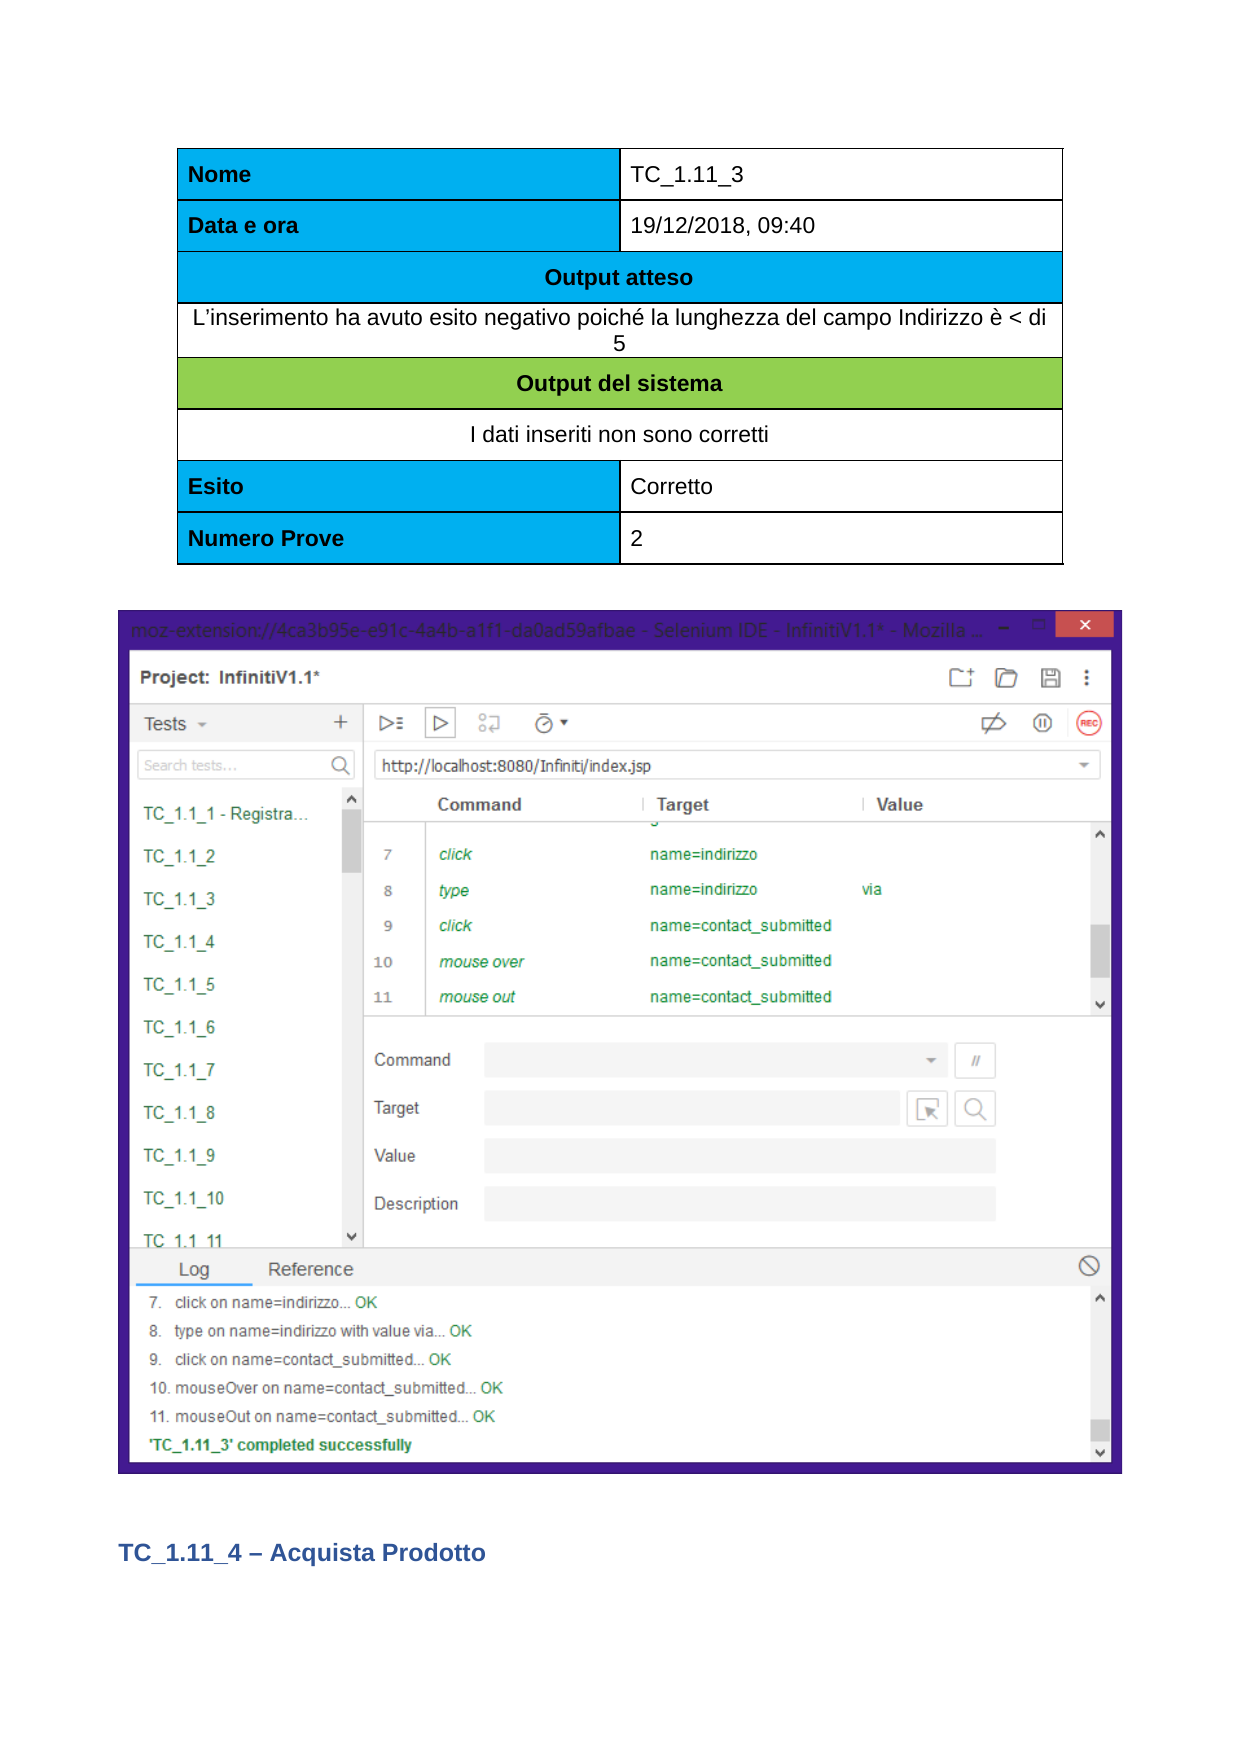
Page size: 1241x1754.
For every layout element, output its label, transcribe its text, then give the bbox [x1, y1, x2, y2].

table_cell L’inserimento ha avuto esito negativo poiché la lunghezza del campo Indirizzo è < di 5 [178, 304, 1062, 357]
table_cell 19/12/2018, 09:40 [621, 201, 1062, 251]
subtitle TC_1.11_4 – Acquista Prodotto [118, 1538, 1122, 1567]
table_cell Esito [178, 461, 619, 511]
table_cell I dati inseriti non sono corretti [178, 410, 1062, 460]
table_cell Corretto [621, 461, 1062, 511]
table_header TC_1.11_3 [621, 149, 1062, 199]
picture [118, 610, 1123, 1474]
table_cell Output del sistema [178, 358, 1062, 408]
table_header Nome [178, 149, 619, 199]
table_cell 2 [621, 513, 1062, 563]
table_cell Data e ora [178, 201, 619, 251]
table_cell Output atteso [178, 252, 1062, 302]
table_cell Numero Prove [178, 513, 619, 563]
